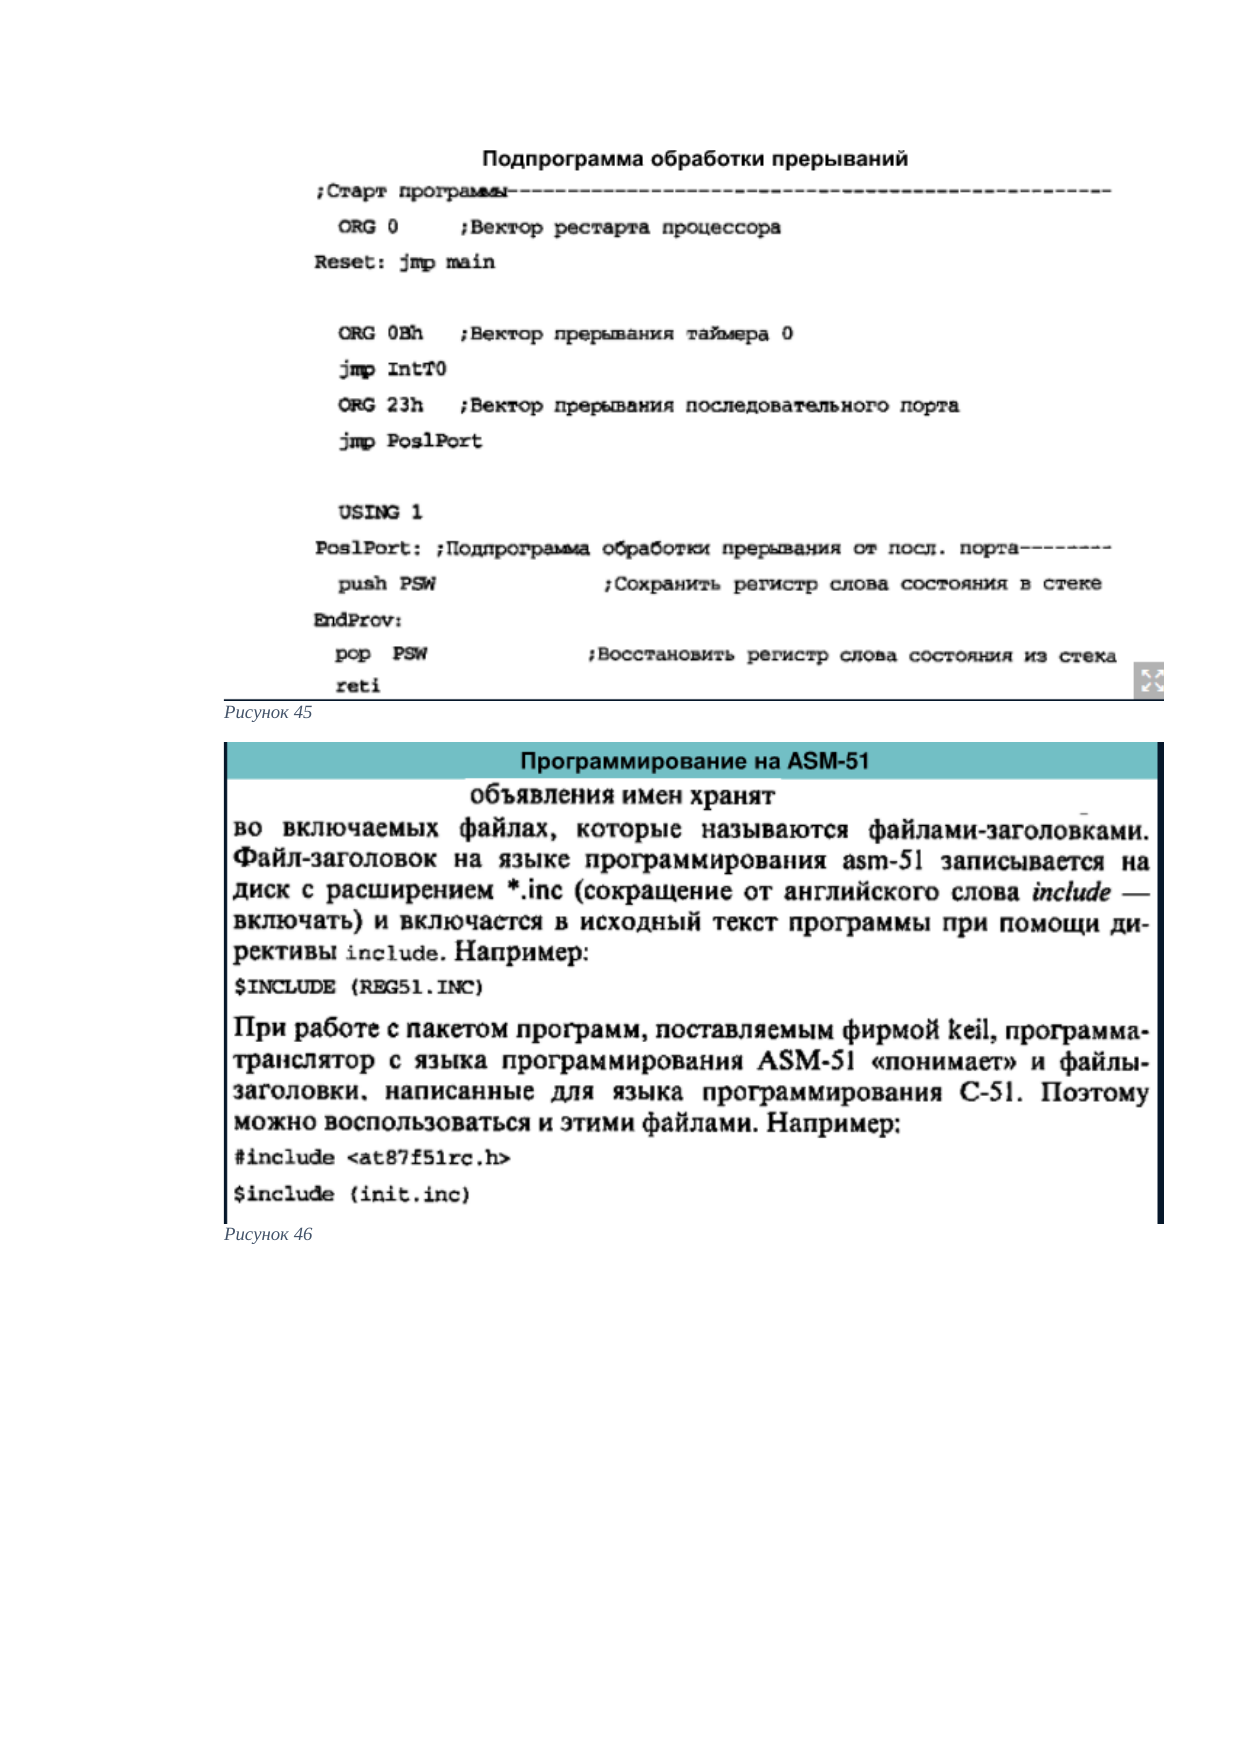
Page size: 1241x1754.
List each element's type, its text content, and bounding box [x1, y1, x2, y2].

picture [223, 150, 1164, 701]
text Рисунок 45 [150, 701, 1090, 722]
picture [223, 742, 1164, 1224]
text Рисунок 46 [150, 1223, 1090, 1245]
